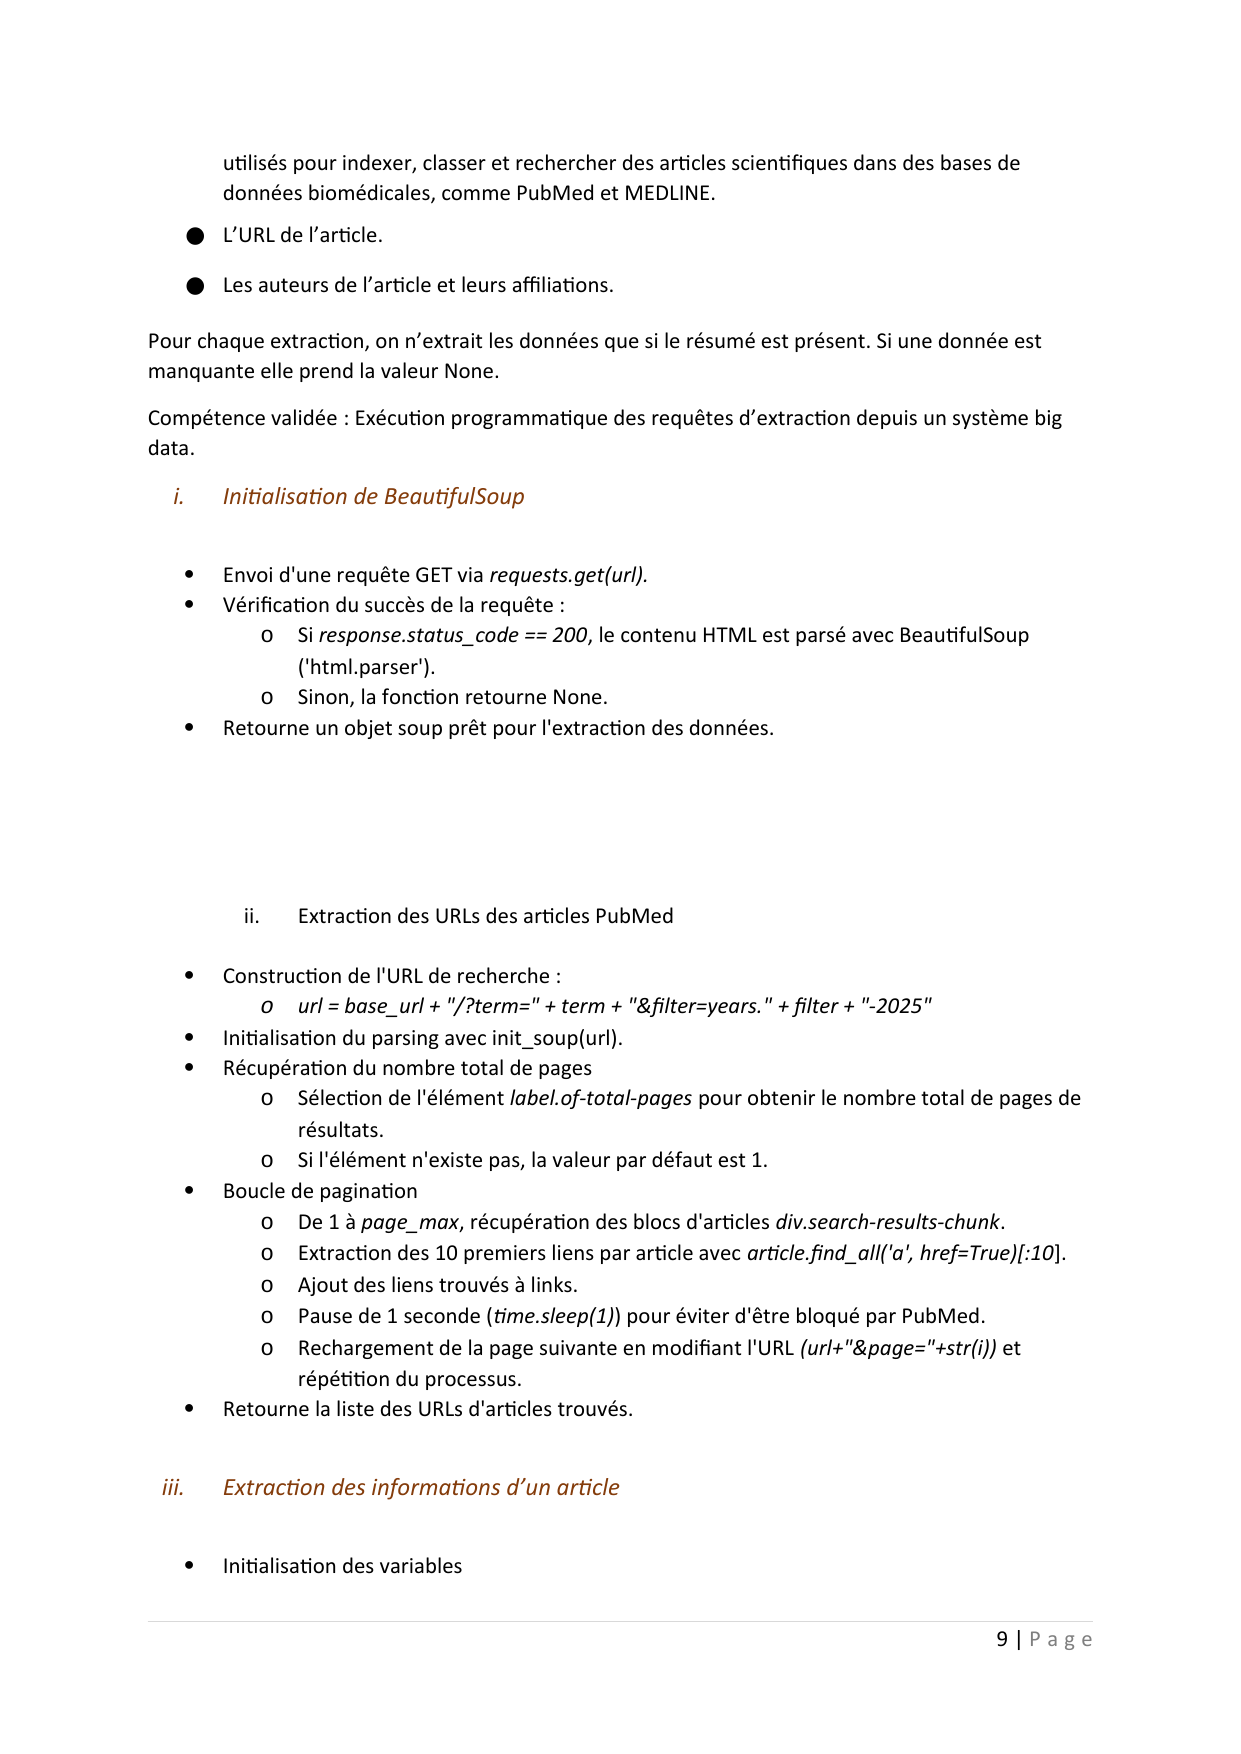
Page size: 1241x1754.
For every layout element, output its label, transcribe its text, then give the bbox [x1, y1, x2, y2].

list Retourne un objet soup prêt pour l'extraction des données. [185, 713, 1093, 742]
list Les auteurs de l’article et leurs affiliations. [185, 259, 1093, 306]
list Vérification du succès de la requête : [185, 590, 1093, 618]
list Retourne la liste des URLs d'articles trouvés. [185, 1394, 1093, 1422]
list Si response.status_code == 200, le contenu HTML est parsé avec BeautifulSoup ('html.parser'). [260, 621, 1093, 680]
subtitle Initialisation de BeautifulSoup [185, 480, 1093, 511]
list Extraction des URLs des articles PubMed [260, 901, 1093, 929]
list Sinon, la fonction retourne None. [260, 682, 1093, 711]
list Boucle de pagination [185, 1177, 1093, 1204]
list url = base_url + "/?term=" + term + "&filter=years." + filter + "-2025" [260, 992, 1093, 1021]
list Récupération du nombre total de pages [185, 1053, 1093, 1081]
list Pause de 1 seconde (time.sleep(1)) pour éviter d'être bloqué par PubMed. [260, 1301, 1093, 1330]
list Extraction des 10 premiers liens par article avec article.find_all('a', href=True)[:10]. [260, 1238, 1093, 1267]
text Pour chaque extraction, on n’extrait les données que si le résumé est présent. Si une donnée est manquante elle prend la valeur None. [148, 326, 1093, 384]
list Envoi d'une requête GET via requests.get(url). [185, 560, 1093, 588]
list Si l'élément n'existe pas, la valeur par défaut est 1. [260, 1145, 1093, 1174]
list Sélection de l'élément label.of-total-pages pour obtenir le nombre total de pages de résultats. [260, 1083, 1093, 1143]
list Initialisation des variables [185, 1551, 1093, 1579]
list Rechargement de la page suivante en modifiant l'URL (url+"&page="+str(i)) et répétition du processus. [260, 1333, 1093, 1392]
subtitle Extraction des informations d’un article [185, 1471, 1093, 1502]
text Compétence validée : Exécution programmatique des requêtes d’extraction depuis un système big data. [148, 403, 1093, 461]
list Initialisation du parsing avec init_soup(url). [185, 1023, 1093, 1051]
list Construction de l'URL de recherche : [185, 961, 1093, 989]
list De 1 à page_max, récupération des blocs d'articles div.search-results-chunk. [260, 1207, 1093, 1236]
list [185, 148, 1093, 206]
list Ajout des liens trouvés à links. [260, 1270, 1093, 1299]
list L’URL de l’article. [185, 208, 1093, 255]
